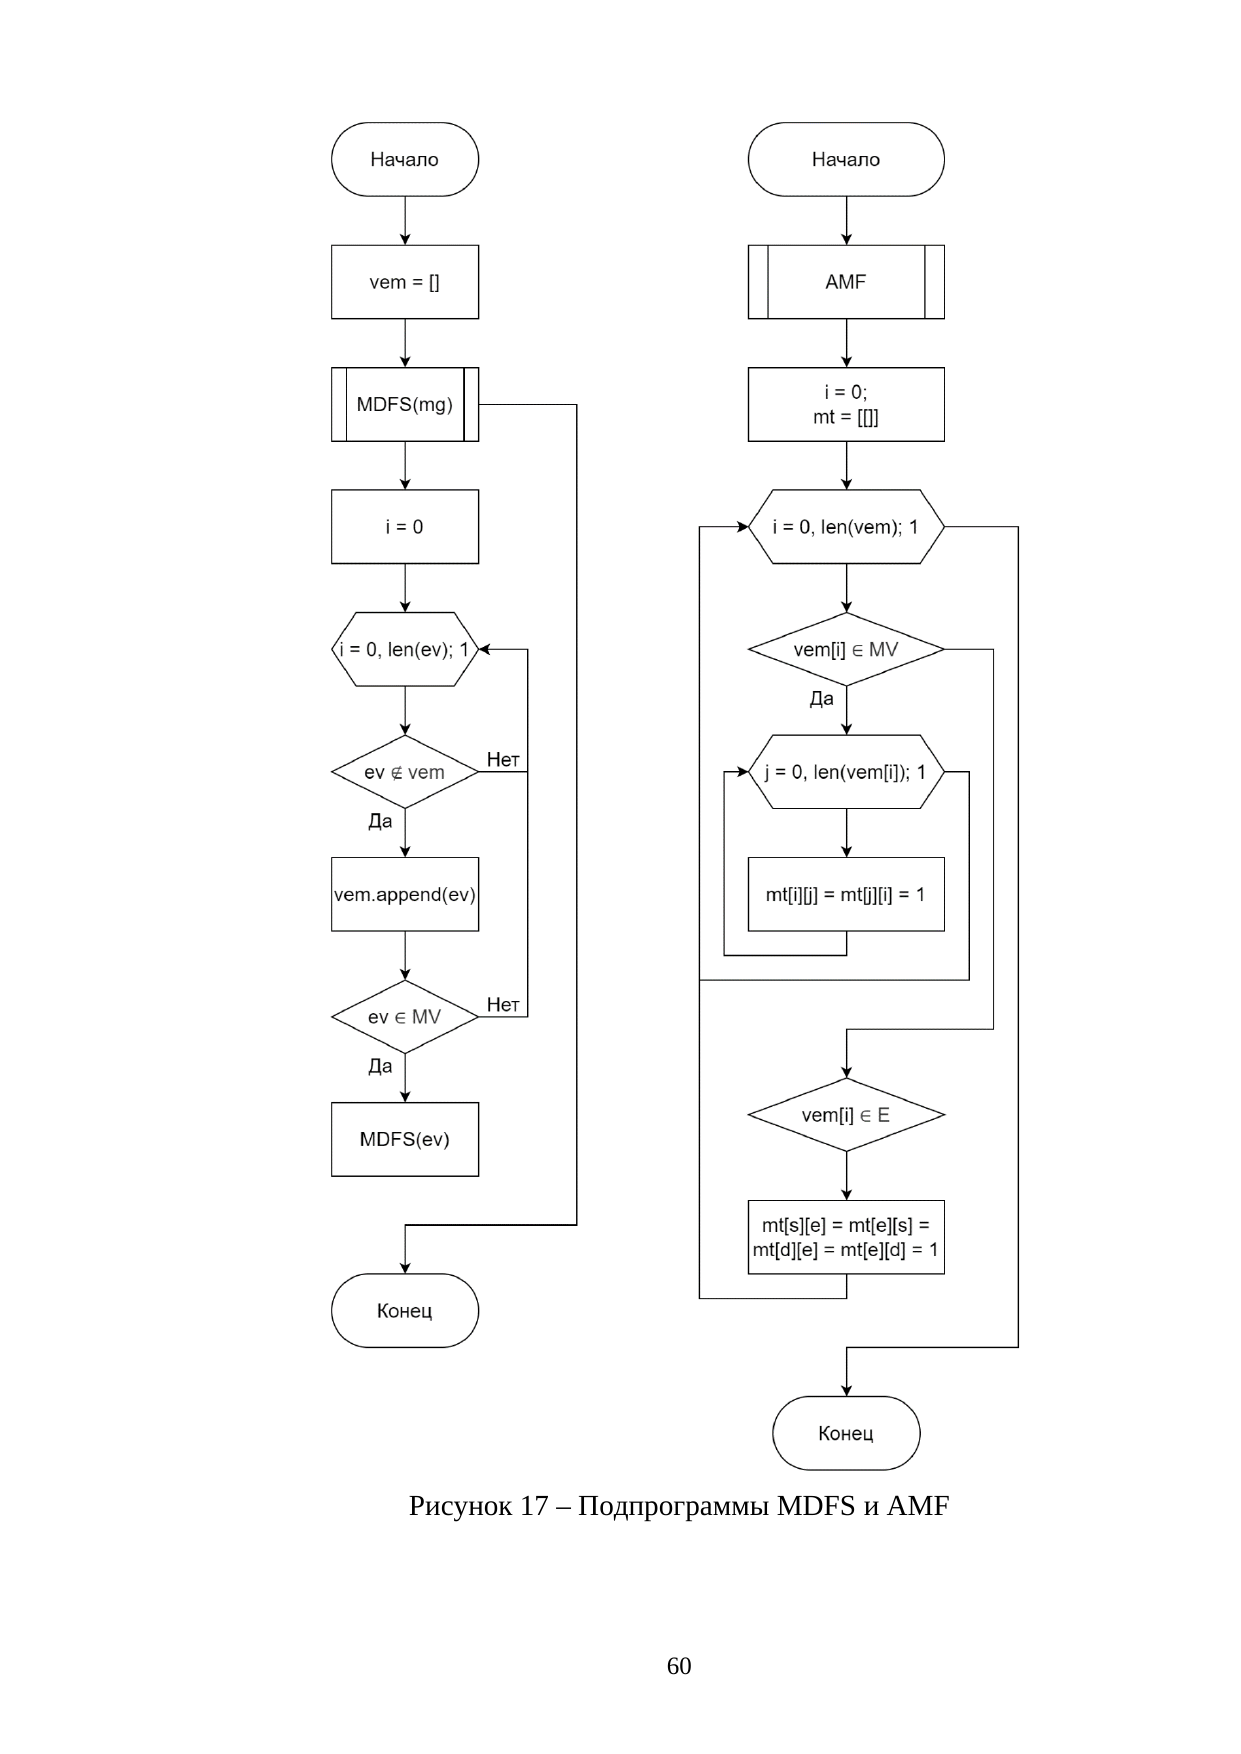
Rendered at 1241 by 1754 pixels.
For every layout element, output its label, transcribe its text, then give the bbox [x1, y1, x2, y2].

text Рисунок 17 – Подпрограммы MDFS и AMF [177, 1488, 1181, 1521]
picture [327, 118, 1032, 1474]
